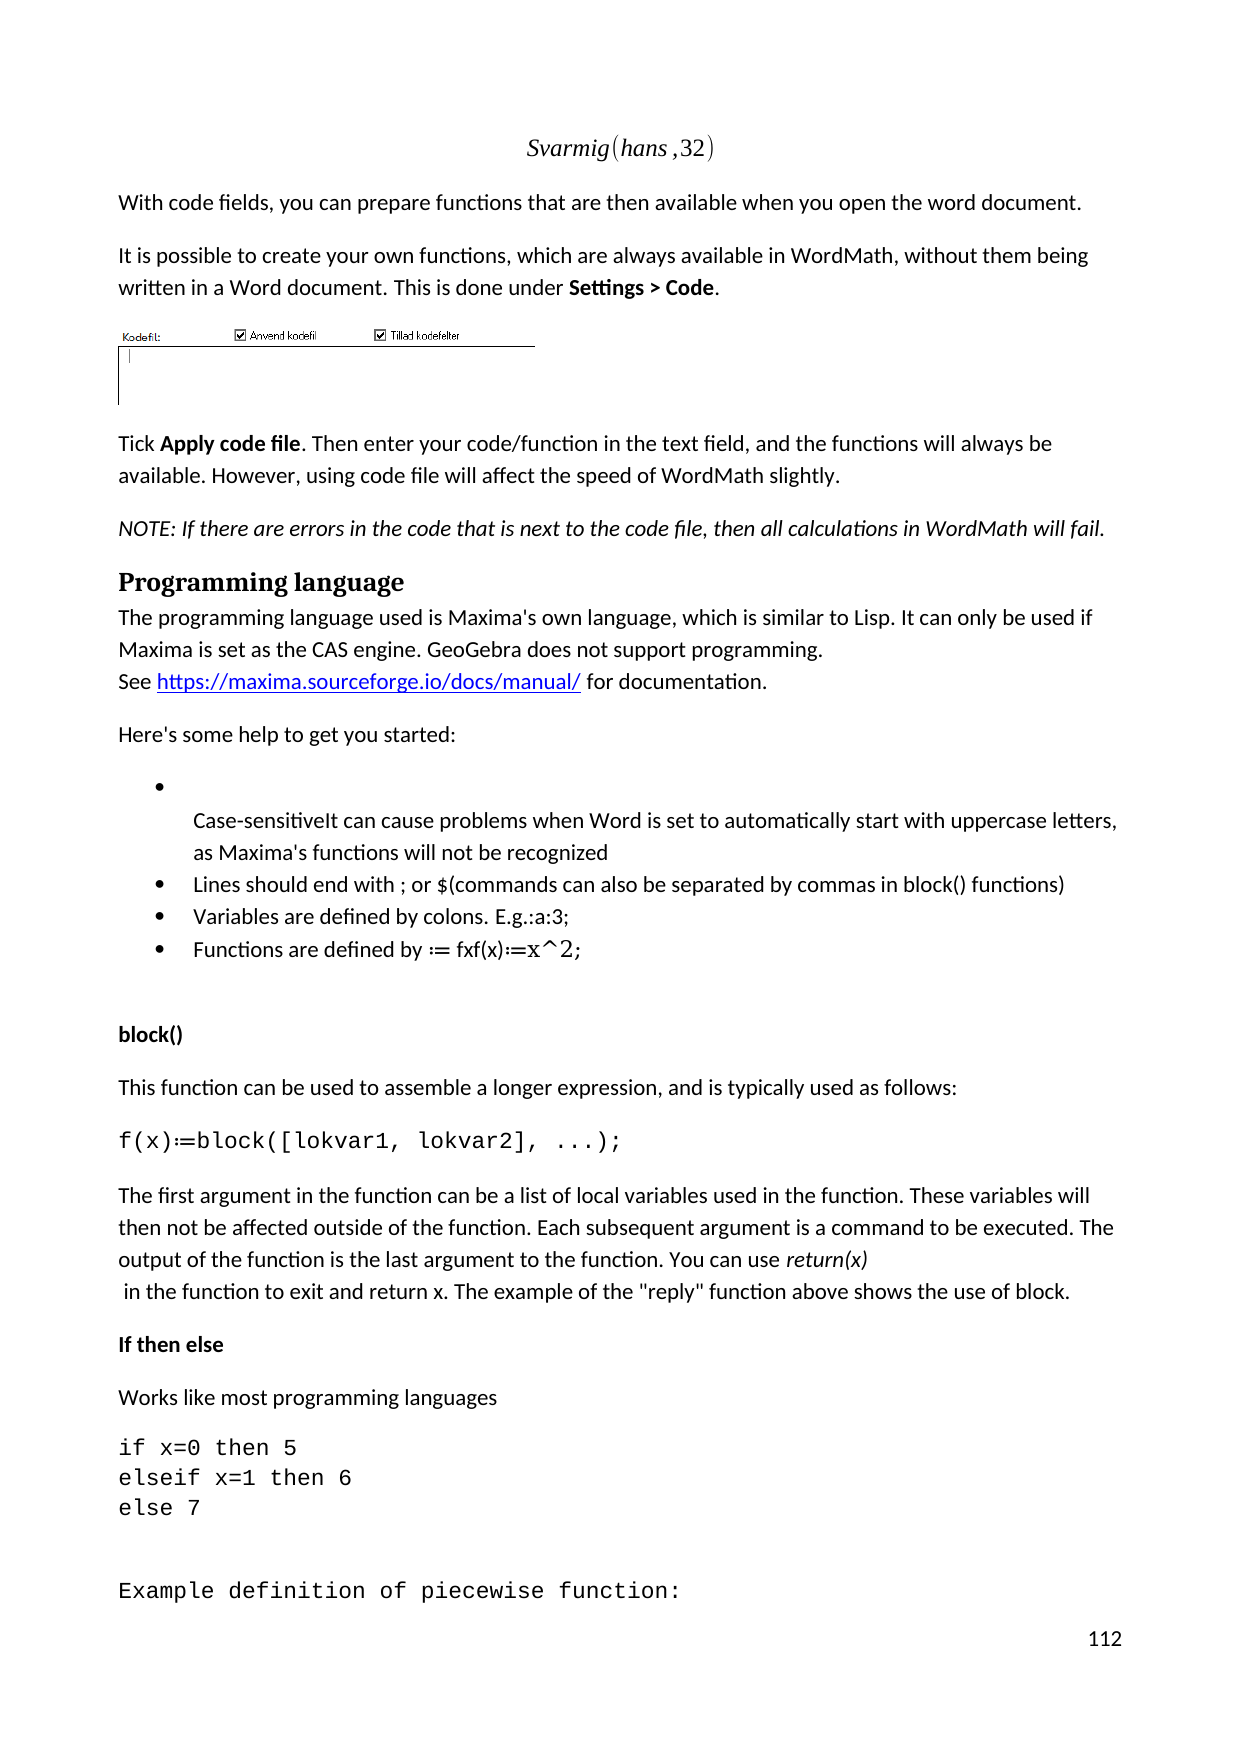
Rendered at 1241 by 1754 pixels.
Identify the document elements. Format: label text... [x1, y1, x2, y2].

text It is possible to create your own functions, which are always available in WordMath, without them being written in a Word document. This is done under Settings > Code. [118, 241, 1122, 301]
text If then else [118, 1331, 1122, 1358]
text Here's some help to get you started: [118, 721, 1122, 748]
list Variables are defined by colons. E.g.:a:3; [156, 902, 1122, 930]
text This function can be used to assemble a longer expression, and is typically used as follows: [118, 1073, 1122, 1101]
picture [118, 326, 535, 405]
text if x=0 then 5 elseif x=1 then 6 else 7 [118, 1437, 1122, 1554]
text Works like most programming languages [118, 1383, 1122, 1412]
text f(x)≔block([lokvar1, lokvar2], ...); [118, 1126, 1122, 1156]
text block() [118, 1020, 1122, 1048]
text Example definition of piecewise function: [118, 1579, 1122, 1605]
list Lines should end with ; or $(commands can also be separated by commas in block() functions) [156, 870, 1122, 898]
text The first argument in the function can be a list of local variables used in the function. These variables will then not be affected outside of the function. Each subsequent argument is a command to be executed. The output of the function is the last argument to the function. You can use return(x) in the function to exit and return x. The example of the "reply" function above shows the use of block. [118, 1181, 1122, 1306]
list Case-sensitiveIt can cause problems when Word is set to automatically start with uppercase letters, as Maxima's functions will not be recognized [156, 773, 1122, 866]
text With code fields, you can prepare functions that are then available when you open the word document. [118, 188, 1122, 216]
list Functions are defined by ≔ fxf(x)≔x^2; [156, 934, 1122, 995]
text NOTE: If there are errors in the code that is next to the code file, then all calculations in WordMath will fail. [118, 514, 1122, 542]
text Tick Apply code file. Then enter your code/function in the text field, and the functions will always be available. However, using code file will affect the speed of WordMath slightly. [118, 429, 1122, 489]
subtitle Programming language [118, 567, 1122, 598]
text The programming language used is Maxima's own language, which is similar to Lisp. It can only be used if Maxima is set as the CAS engine. GeoGebra does not support programming. See https://maxima.sourceforge.io/docs/manual/ for documentation. [118, 603, 1122, 696]
